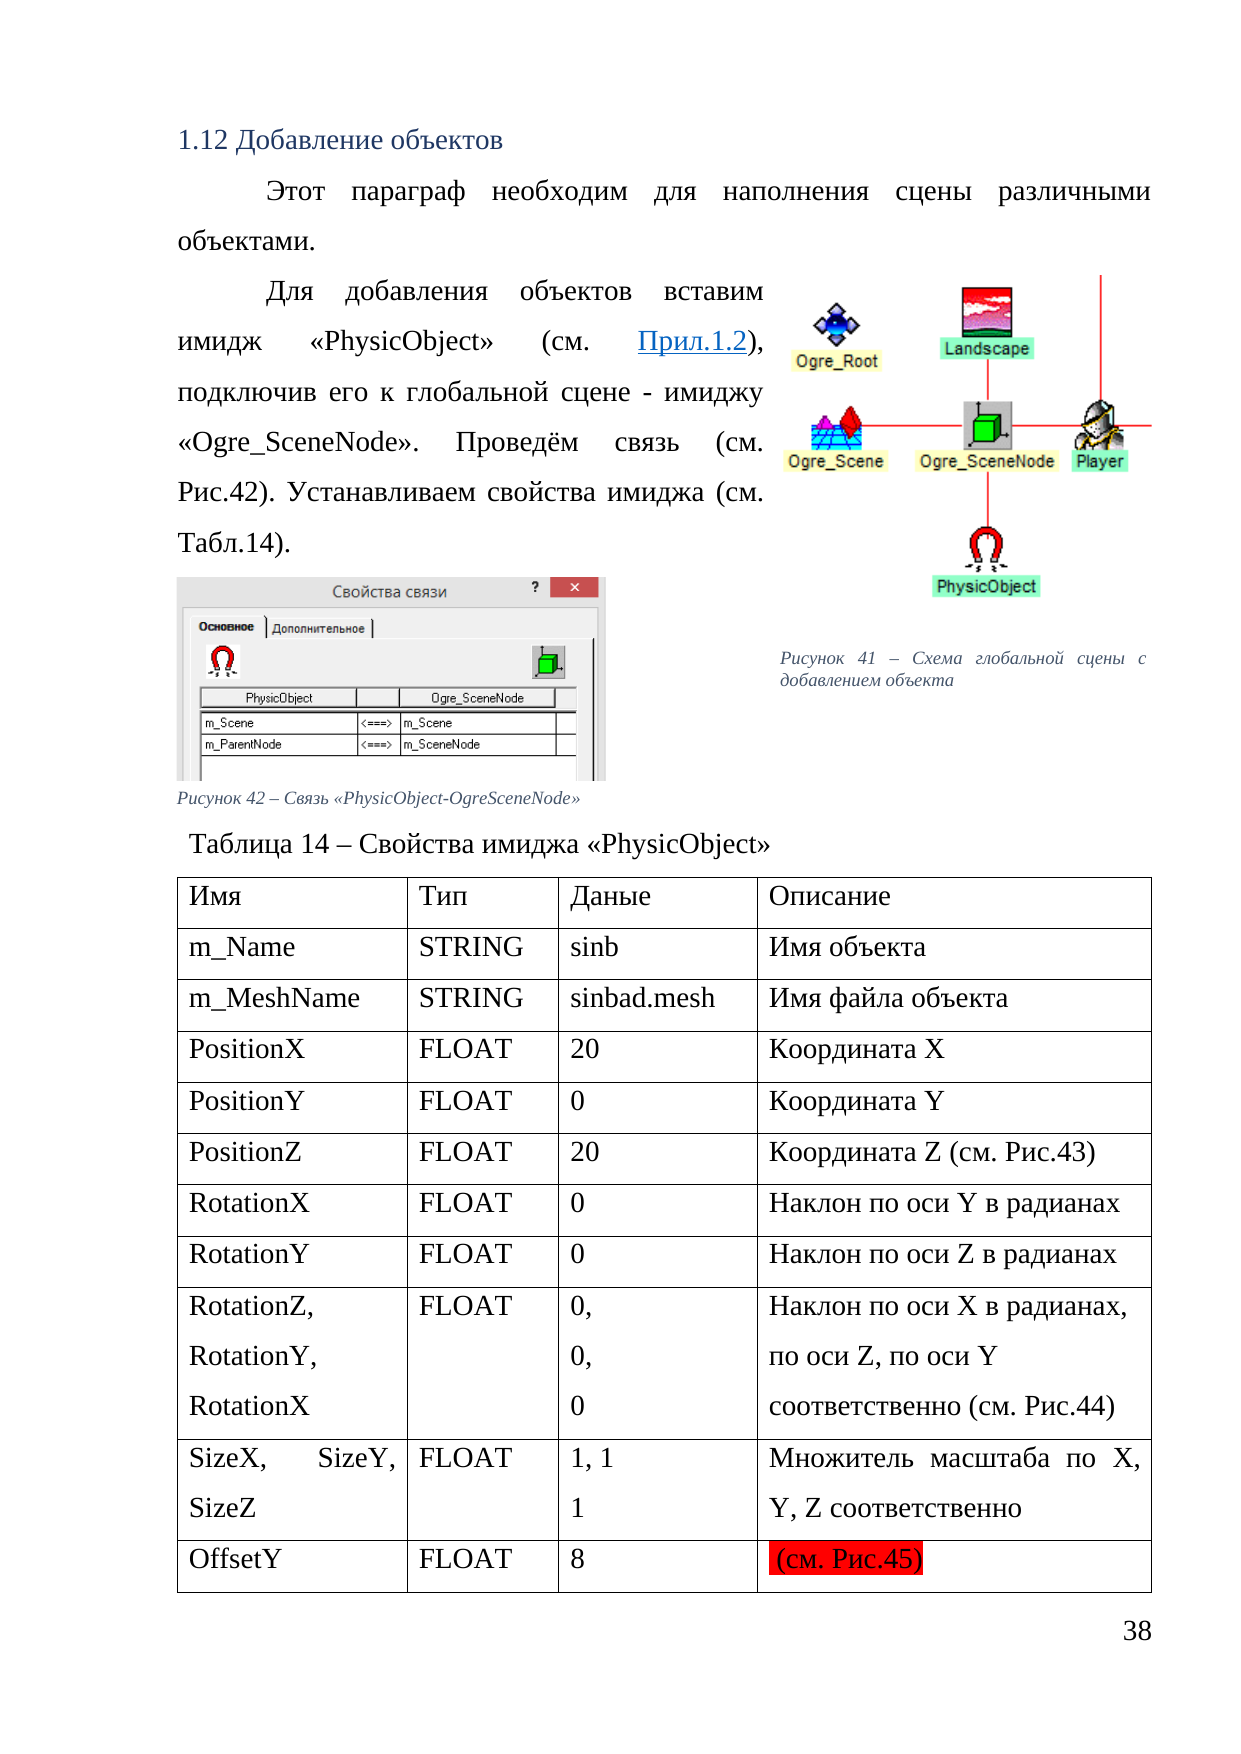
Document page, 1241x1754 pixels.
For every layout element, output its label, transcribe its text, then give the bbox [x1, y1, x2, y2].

table_cell 0, 0, 0 [559, 1288, 757, 1439]
table_cell Имя файла объекта [758, 980, 1151, 1031]
picture [782, 275, 1152, 638]
table_cell FLOAT [408, 1185, 558, 1236]
table_cell PositionZ [178, 1134, 407, 1184]
table_cell FLOAT [408, 1288, 558, 1439]
table_cell PositionX [178, 1032, 407, 1082]
table_cell Координата Y [758, 1083, 1151, 1133]
table_cell 0 [559, 1237, 757, 1287]
table_cell FLOAT [408, 1083, 558, 1133]
table_cell 0 [559, 1083, 757, 1133]
table_cell Координата X [758, 1032, 1151, 1082]
table_cell 20 [559, 1134, 757, 1184]
table_cell RotationZ, RotationY, RotationX [178, 1288, 407, 1439]
table_cell 8 [559, 1541, 757, 1592]
table_cell FLOAT [408, 1134, 558, 1184]
table_cell Множитель масштаба по X, Y, Z соответственно [758, 1440, 1151, 1540]
table_cell Наклон по оси X в радианах, по оси Z, по оси Y соответственно (см. Рис.44) [758, 1288, 1151, 1439]
subtitle 1.12 Добавление объектов [177, 122, 1152, 156]
table_cell RotationX [178, 1185, 407, 1236]
table_cell 20 [559, 1032, 757, 1082]
table_cell Описание [758, 878, 1151, 928]
table_cell Даные [559, 878, 757, 928]
table_cell Наклон по оси Z в радианах [758, 1237, 1151, 1287]
table_cell SizeX, SizeY, SizeZ [178, 1440, 407, 1540]
table_cell FLOAT [408, 1237, 558, 1287]
table_cell sinb [559, 929, 757, 979]
table_cell STRING [408, 980, 558, 1031]
table_cell FLOAT [408, 1541, 558, 1592]
table_cell Координата Z (см. Рис.43) [758, 1134, 1151, 1184]
text Этот параграф необходим для наполнения сцены различными объектами. [177, 173, 1152, 256]
table_cell 1, 1 1 [559, 1440, 757, 1540]
table_cell Наклон по оси Y в радианах [758, 1185, 1151, 1236]
text Для добавления объектов вставим имидж «PhysicObject» (см. Прил.1.2), подключив его к глобальной сцене - имиджу «Ogre_SceneNode». Проведём связь (см. Рис.42). Устанавливаем свойства имиджа (см. Табл.14). [177, 273, 1152, 558]
table_cell PositionY [178, 1083, 407, 1133]
table_header Таблица 14 – Свойства имиджа «PhysicObject» [177, 827, 1152, 877]
table_cell (см. Рис.45) [758, 1541, 1151, 1592]
table_cell RotationY [178, 1237, 407, 1287]
table_cell STRING [408, 929, 558, 979]
table_cell Имя объекта [758, 929, 1151, 979]
picture [176, 577, 606, 781]
table_cell Имя [178, 878, 407, 928]
table_cell sinbad.mesh [559, 980, 757, 1031]
table_cell 0 [559, 1185, 757, 1236]
table_cell OffsetY [178, 1541, 407, 1592]
table_cell FLOAT [408, 1440, 558, 1540]
table_cell FLOAT [408, 1032, 558, 1082]
table_cell m_Name [178, 929, 407, 979]
table_cell m_MeshName [178, 980, 407, 1031]
table_cell Тип [408, 878, 558, 928]
